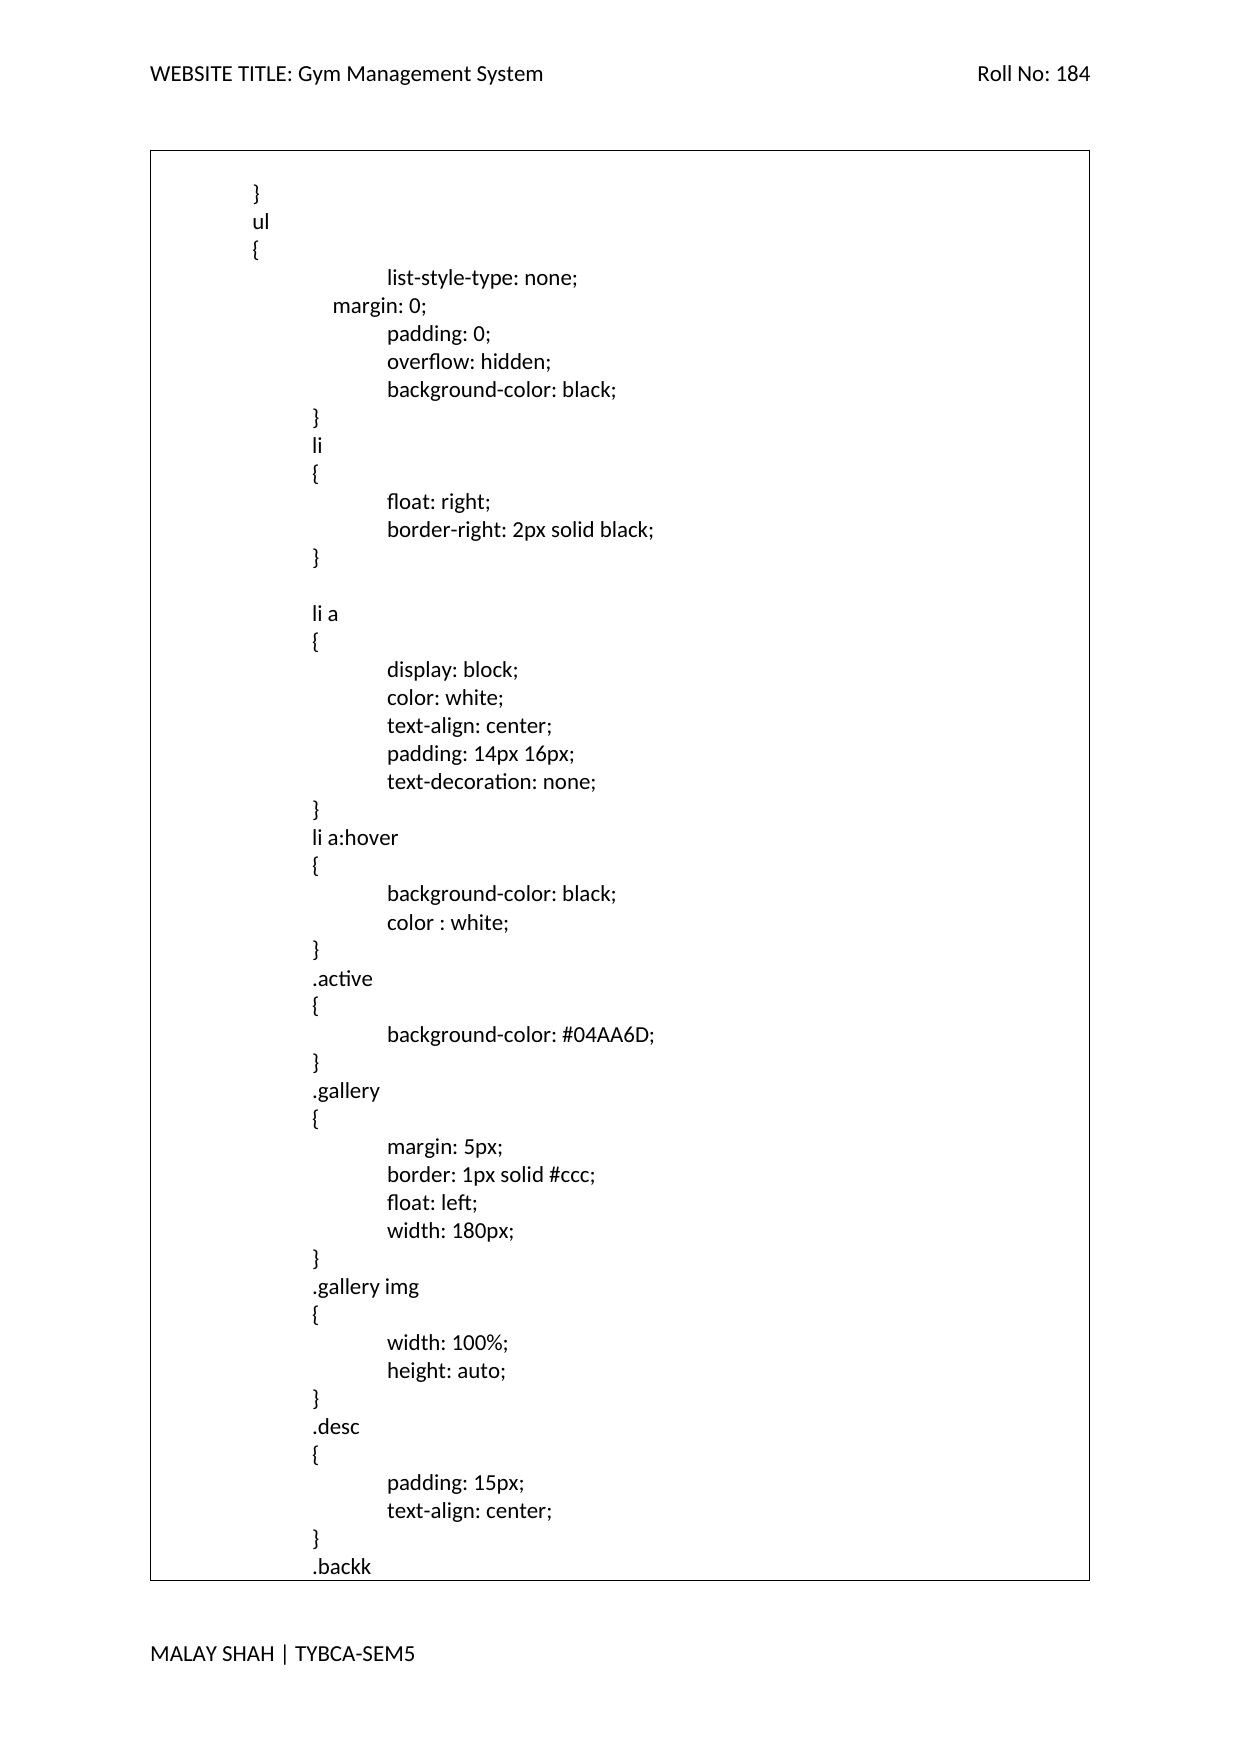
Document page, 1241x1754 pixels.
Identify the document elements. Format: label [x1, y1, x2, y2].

table_header [151, 151, 1089, 1580]
